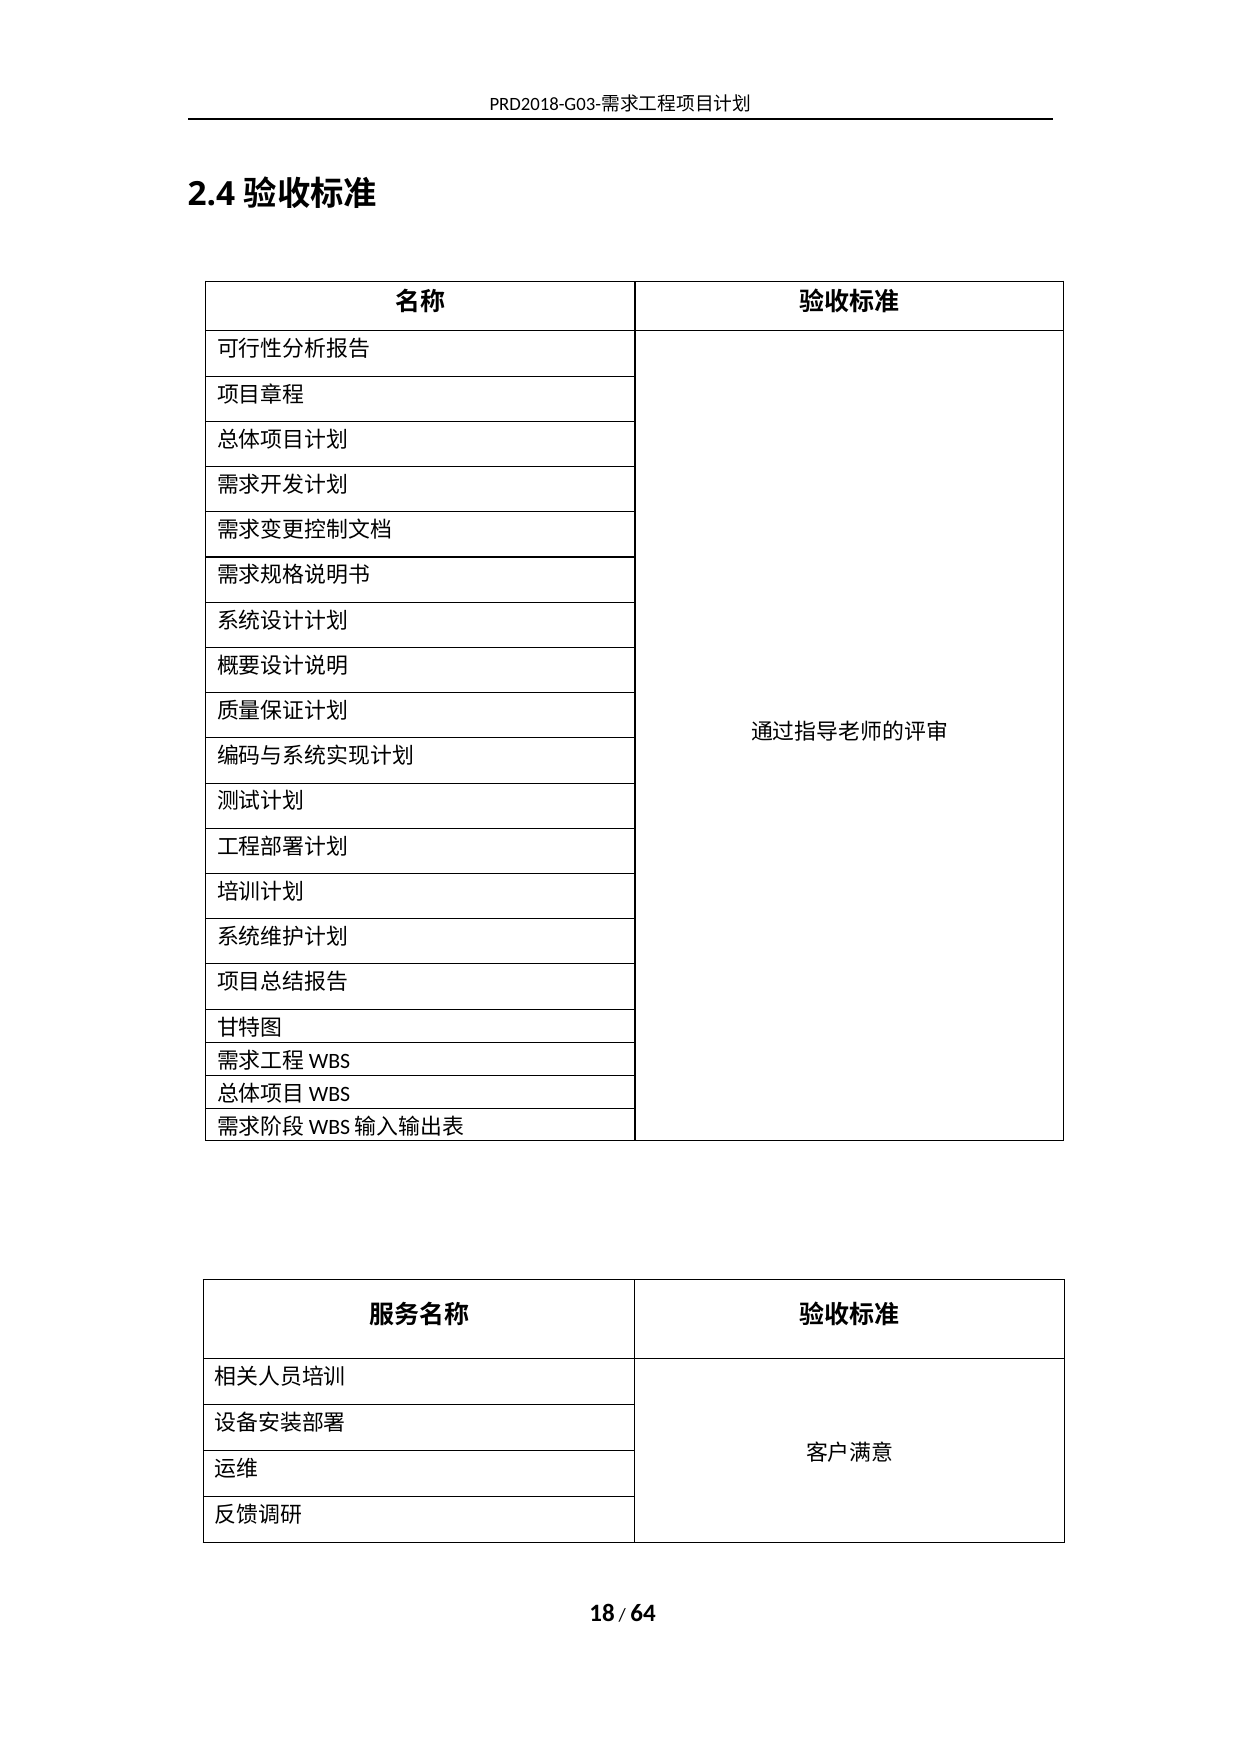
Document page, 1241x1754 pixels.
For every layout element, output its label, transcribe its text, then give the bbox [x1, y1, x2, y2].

table_cell 项目章程 [206, 377, 634, 421]
table_cell 系统设计计划 [206, 603, 634, 647]
table_cell 工程部署计划 [206, 829, 634, 873]
table_cell 总体项目计划 [206, 422, 634, 466]
subtitle 2.4 验收标准 [187, 158, 1053, 223]
table_header 名称 [206, 282, 634, 330]
table_cell 测试计划 [206, 784, 634, 828]
table_cell 编码与系统实现计划 [206, 738, 634, 782]
table_cell 总体项目WBS [206, 1076, 634, 1108]
table_cell 培训计划 [206, 874, 634, 918]
table_cell 设备安装部署 [204, 1405, 634, 1450]
table_cell 需求规格说明书 [206, 558, 634, 602]
table_cell 通过指导老师的评审 [636, 331, 1063, 1140]
table_cell 需求阶段WBS输入输出表 [206, 1109, 634, 1140]
table_cell 运维 [204, 1451, 634, 1496]
table_cell 系统维护计划 [206, 919, 634, 963]
table_cell 需求变更控制文档 [206, 512, 634, 556]
table_header 服务名称 [204, 1280, 634, 1358]
table_header 验收标准 [636, 282, 1063, 330]
table_cell 客户满意 [635, 1359, 1064, 1542]
table_cell 质量保证计划 [206, 693, 634, 737]
table_cell 需求开发计划 [206, 467, 634, 511]
table_cell 反馈调研 [204, 1497, 634, 1542]
table_cell 需求工程WBS [206, 1043, 634, 1075]
table_cell 相关人员培训 [204, 1359, 634, 1404]
table_cell 可行性分析报告 [206, 331, 634, 376]
table_cell 项目总结报告 [206, 964, 634, 1008]
table_header 验收标准 [635, 1280, 1064, 1358]
table_cell 甘特图 [206, 1010, 634, 1042]
table_cell 概要设计说明 [206, 648, 634, 692]
